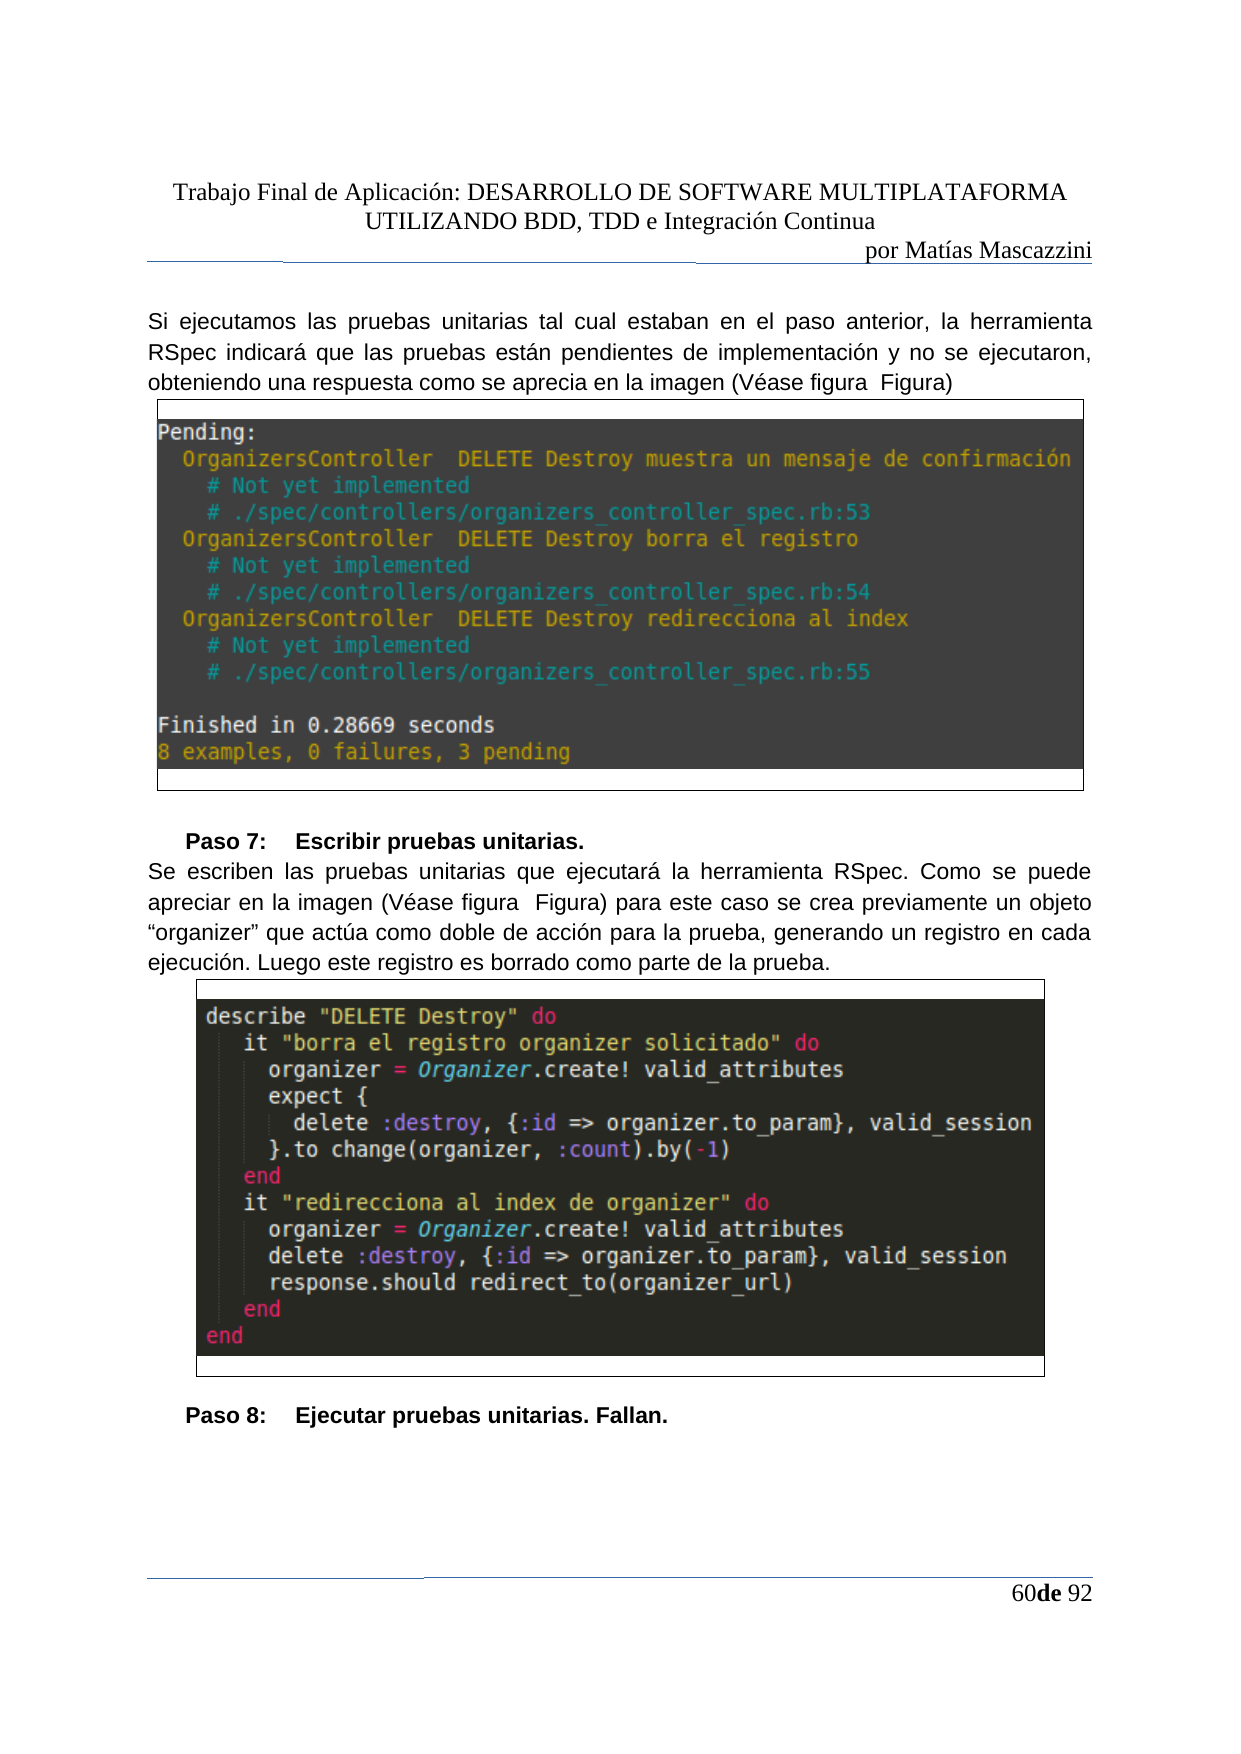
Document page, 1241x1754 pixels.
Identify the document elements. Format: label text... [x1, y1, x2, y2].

picture [196, 999, 1045, 1356]
list Escribir pruebas unitarias. [185, 828, 1093, 854]
picture [156, 419, 1084, 769]
text Si ejecutamos las pruebas unitarias tal cual estaban en el paso anterior, la herramienta RSpec indicará que las pruebas están pendientes de implementación y no se ejecutaron, obteniendo una respuesta como se aprecia en la imagen (Véase figura Figura) [148, 308, 1093, 395]
text Se escriben las pruebas unitarias que ejecutará la herramienta RSpec. Como se puede apreciar en la imagen (Véase figura Figura) para este caso se crea previamente un objeto “organizer” que actúa como doble de acción para la prueba, generando un registro en cada ejecución. Luego este registro es borrado como parte de la prueba. [148, 858, 1093, 975]
list Ejecutar pruebas unitarias. Fallan. [185, 1402, 1093, 1428]
